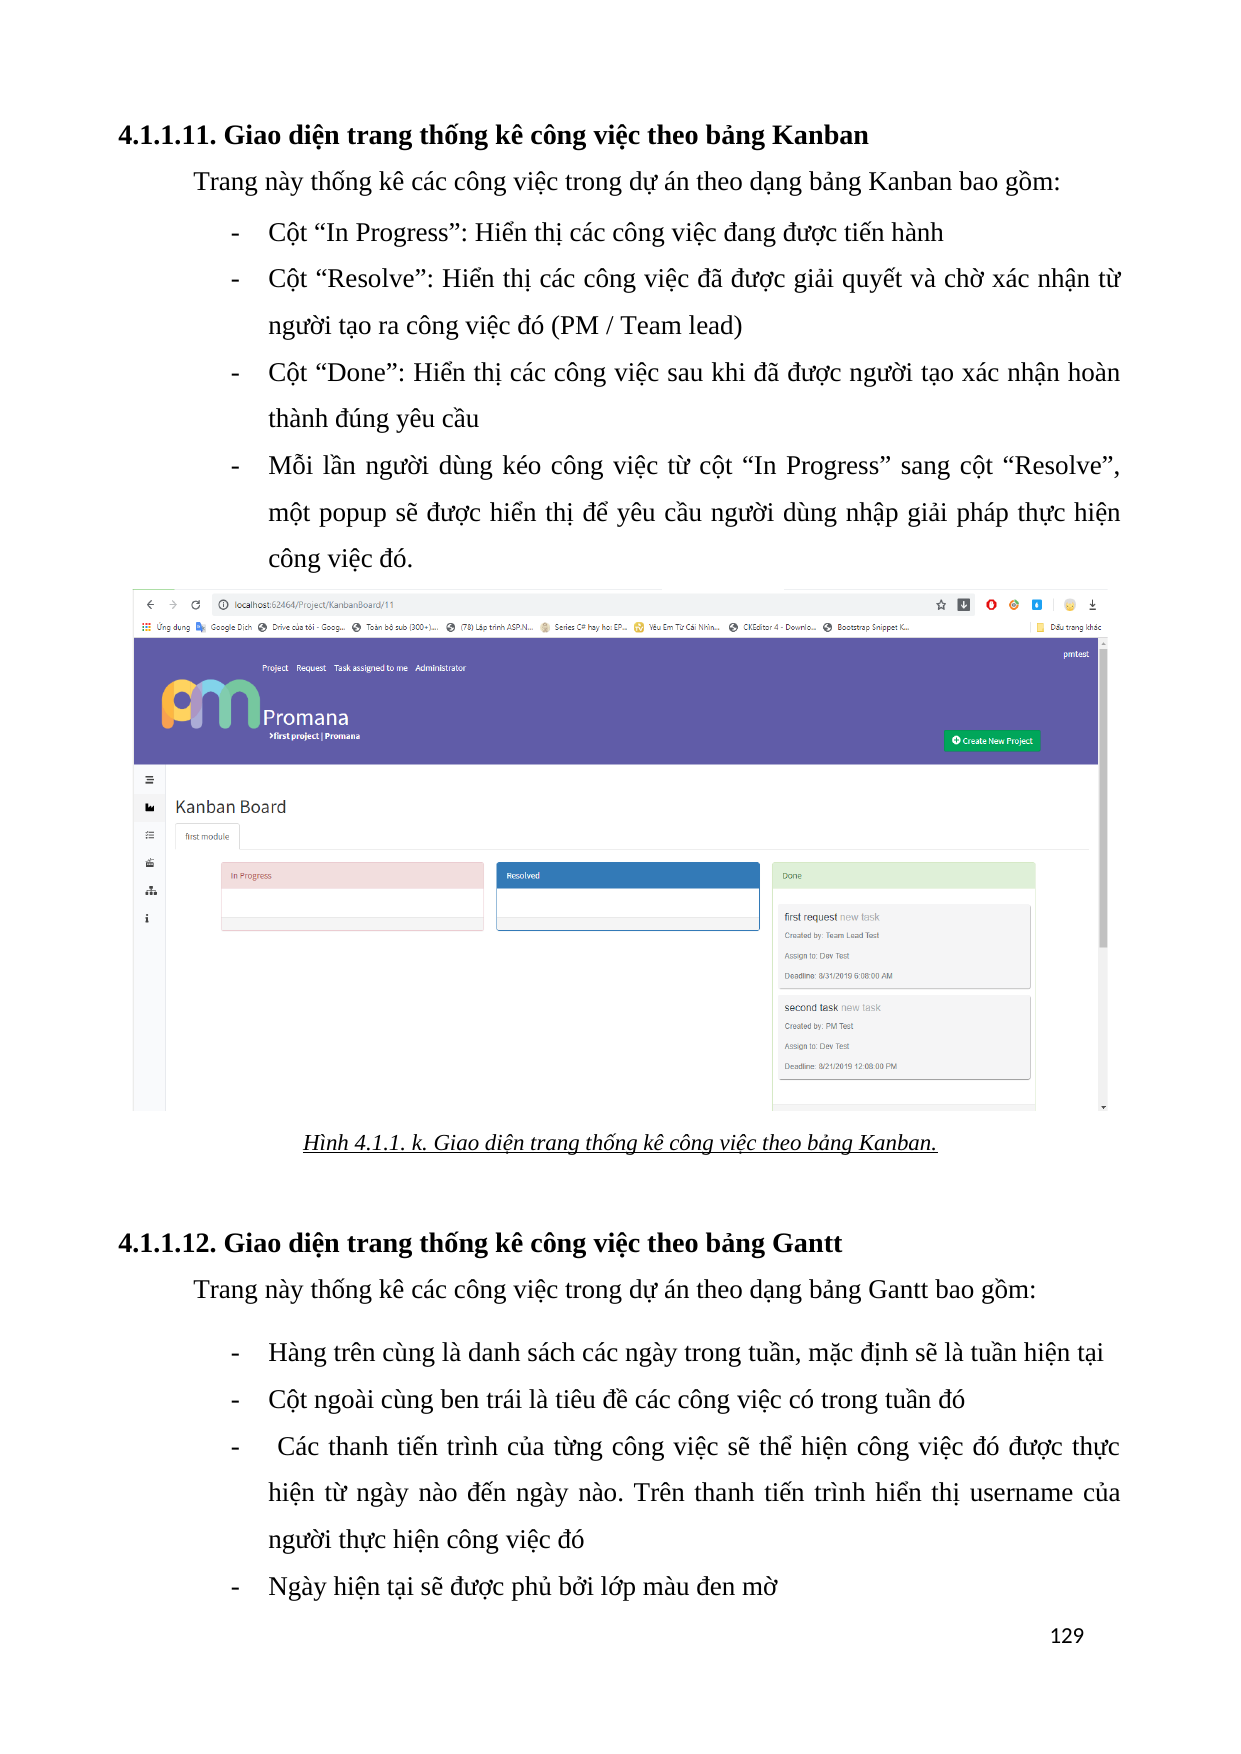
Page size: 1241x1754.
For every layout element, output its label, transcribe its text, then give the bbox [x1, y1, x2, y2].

picture [132, 589, 1108, 1111]
list Cột “Resolve”: Hiển thị các công việc đã được giải quyết và chờ xác nhận từ người tạo ra công việc đó (PM / Team lead) [231, 262, 1122, 340]
list Hàng trên cùng là danh sách các ngày trong tuần, mặc định sẽ là tuần hiện tại [231, 1336, 1122, 1368]
subtitle 4.1.1.12. Giao diện trang thống kê công việc theo bảng Gantt [118, 1226, 1122, 1258]
list Cột ngoài cùng ben trái là tiêu đề các công việc có trong tuần đó [231, 1383, 1122, 1414]
text Trang này thống kê các công việc trong dự án theo dạng bảng Kanban bao gồm: [118, 166, 1122, 197]
subtitle 4.1.1.11. Giao diện trang thống kê công việc theo bảng Kanban [118, 118, 1122, 151]
text Hình 4.1.1. k. Giao diện trang thống kê công việc theo bảng Kanban. [118, 1129, 1122, 1156]
list Mỗi lần người dùng kéo công việc từ cột “In Progress” sang cột “Resolve”, một popup sẽ được hiển thị để yêu cầu người dùng nhập giải pháp thực hiện công việc đó. [231, 449, 1122, 573]
list Các thanh tiến trình của từng công việc sẽ thể hiện công việc đó được thực hiện từ ngày nào đến ngày nào. Trên thanh tiến trình hiển thị username của người thực hiện công việc đó [231, 1430, 1122, 1554]
list Ngày hiện tại sẽ được phủ bởi lớp màu đen mờ [231, 1570, 1122, 1601]
list Cột “In Progress”: Hiển thị các công việc đang được tiến hành [231, 216, 1122, 247]
text Trang này thống kê các công việc trong dự án theo dạng bảng Gantt bao gồm: [118, 1273, 1122, 1304]
list Cột “Done”: Hiển thị các công việc sau khi đã được người tạo xác nhận hoàn thành đúng yêu cầu [231, 356, 1122, 433]
